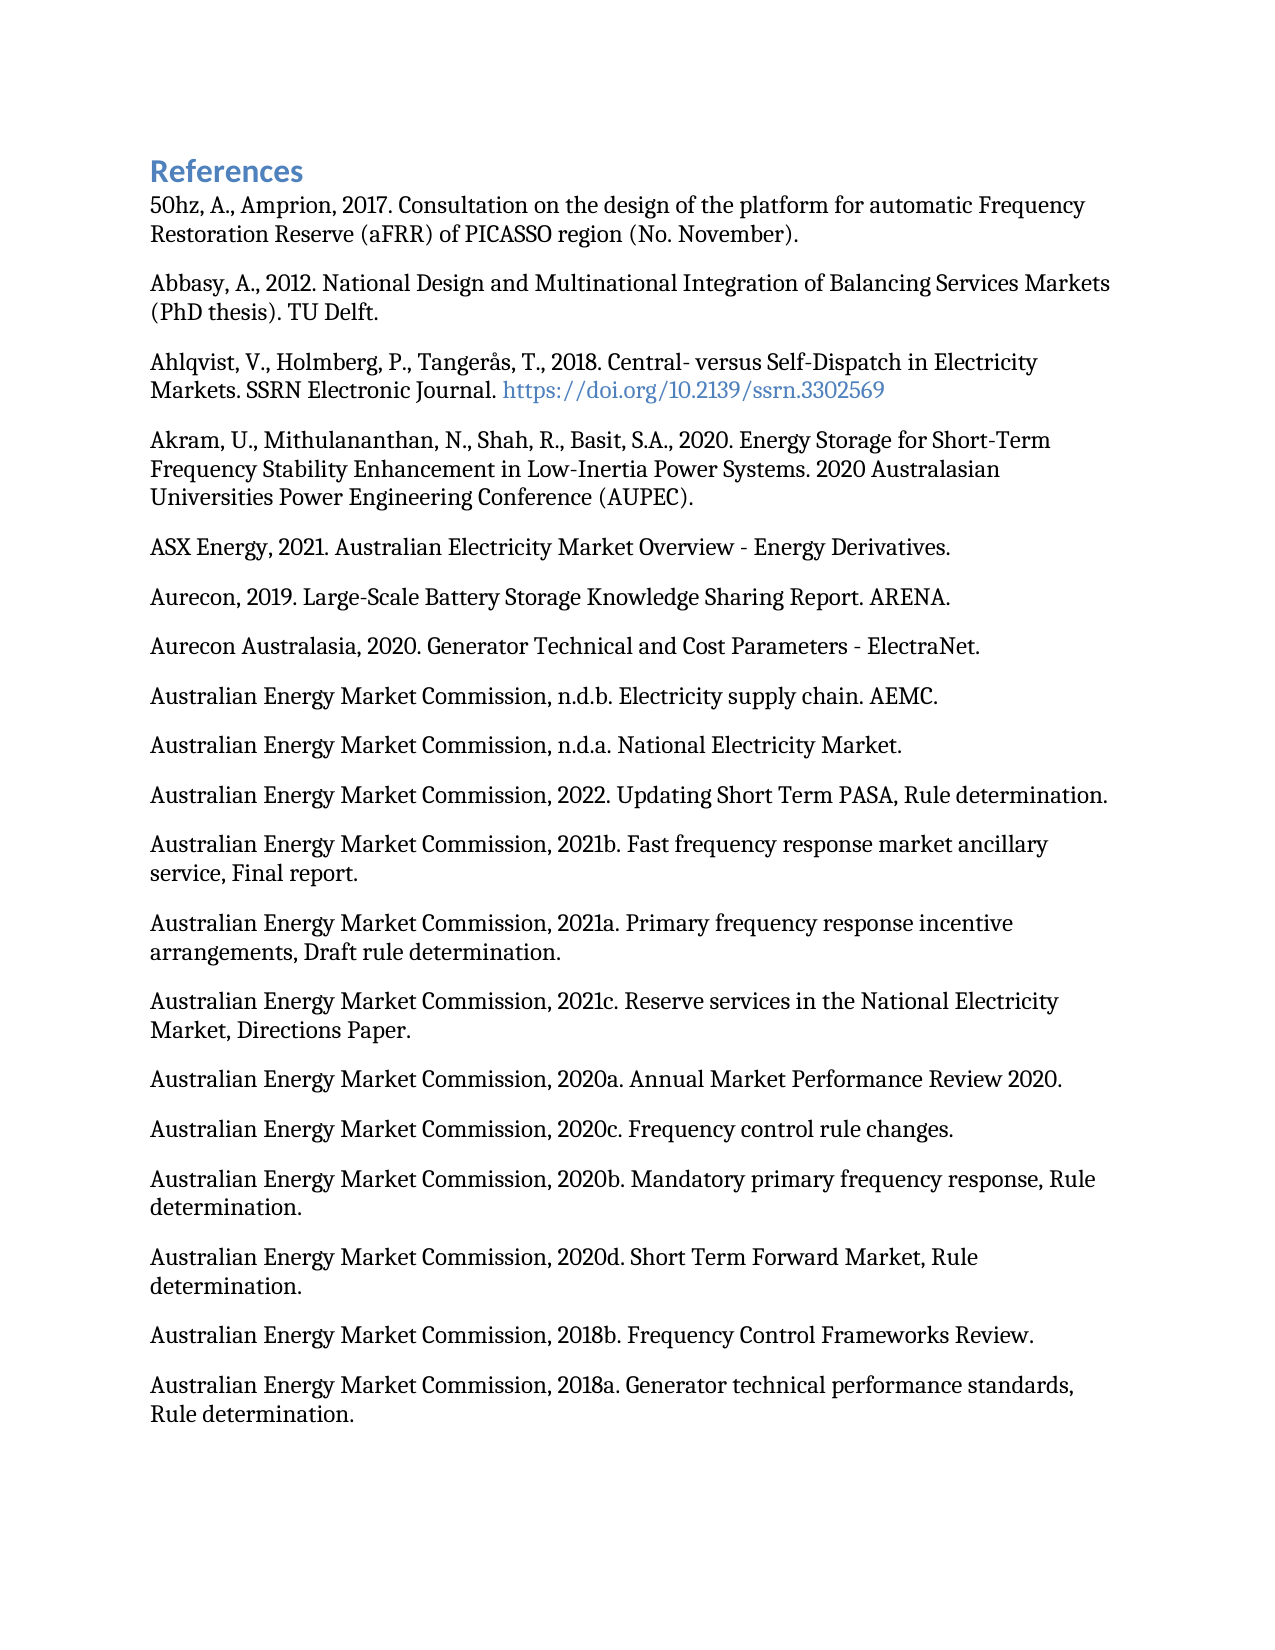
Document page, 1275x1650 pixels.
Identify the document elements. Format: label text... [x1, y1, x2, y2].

text Australian Energy Market Commission, 2021c. Reserve services in the National Electricity Market, Directions Paper. [150, 987, 1125, 1044]
text Australian Energy Market Commission, 2020d. Short Term Forward Market, Rule determination. [150, 1243, 1125, 1300]
text Australian Energy Market Commission, 2018a. Generator technical performance standards, Rule determination. [150, 1371, 1125, 1428]
text Australian Energy Market Commission, n.d.b. Electricity supply chain. AEMC. [150, 682, 1125, 710]
text Aurecon Australasia, 2020. Generator Technical and Cost Parameters - ElectraNet. [150, 632, 1125, 661]
text Abbasy, A., 2012. National Design and Multinational Integration of Balancing Services Markets (PhD thesis). TU Delft. [150, 269, 1125, 327]
text Australian Energy Market Commission, n.d.a. National Electricity Market. [150, 731, 1125, 760]
text 50hz, A., Amprion, 2017. Consultation on the design of the platform for automatic Frequency Restoration Reserve (aFRR) of PICASSO region (No. November). [150, 191, 1125, 248]
subtitle References [150, 150, 1125, 191]
text Ahlqvist, V., Holmberg, P., Tangerås, T., 2018. Central- versus Self-Dispatch in Electricity Markets. SSRN Electronic Journal. https://doi.org/10.2139/ssrn.3302569 [150, 347, 1125, 405]
text Australian Energy Market Commission, 2021a. Primary frequency response incentive arrangements, Draft rule determination. [150, 909, 1125, 966]
text ASX Energy, 2021. Australian Electricity Market Overview - Energy Derivatives. [150, 533, 1125, 562]
text Australian Energy Market Commission, 2022. Updating Short Term PASA, Rule determination. [150, 781, 1125, 809]
text Australian Energy Market Commission, 2021b. Fast frequency response market ancillary service, Final report. [150, 830, 1125, 888]
text Australian Energy Market Commission, 2020c. Frequency control rule changes. [150, 1115, 1125, 1144]
text Aurecon, 2019. Large-Scale Battery Storage Knowledge Sharing Report. ARENA. [150, 582, 1125, 611]
text Australian Energy Market Commission, 2018b. Frequency Control Frameworks Review. [150, 1321, 1125, 1350]
text Australian Energy Market Commission, 2020b. Mandatory primary frequency response, Rule determination. [150, 1164, 1125, 1222]
text Akram, U., Mithulananthan, N., Shah, R., Basit, S.A., 2020. Energy Storage for Short-Term Frequency Stability Enhancement in Low-Inertia Power Systems. 2020 Australasian Universities Power Engineering Conference (AUPEC). [150, 426, 1125, 512]
text Australian Energy Market Commission, 2020a. Annual Market Performance Review 2020. [150, 1065, 1125, 1094]
